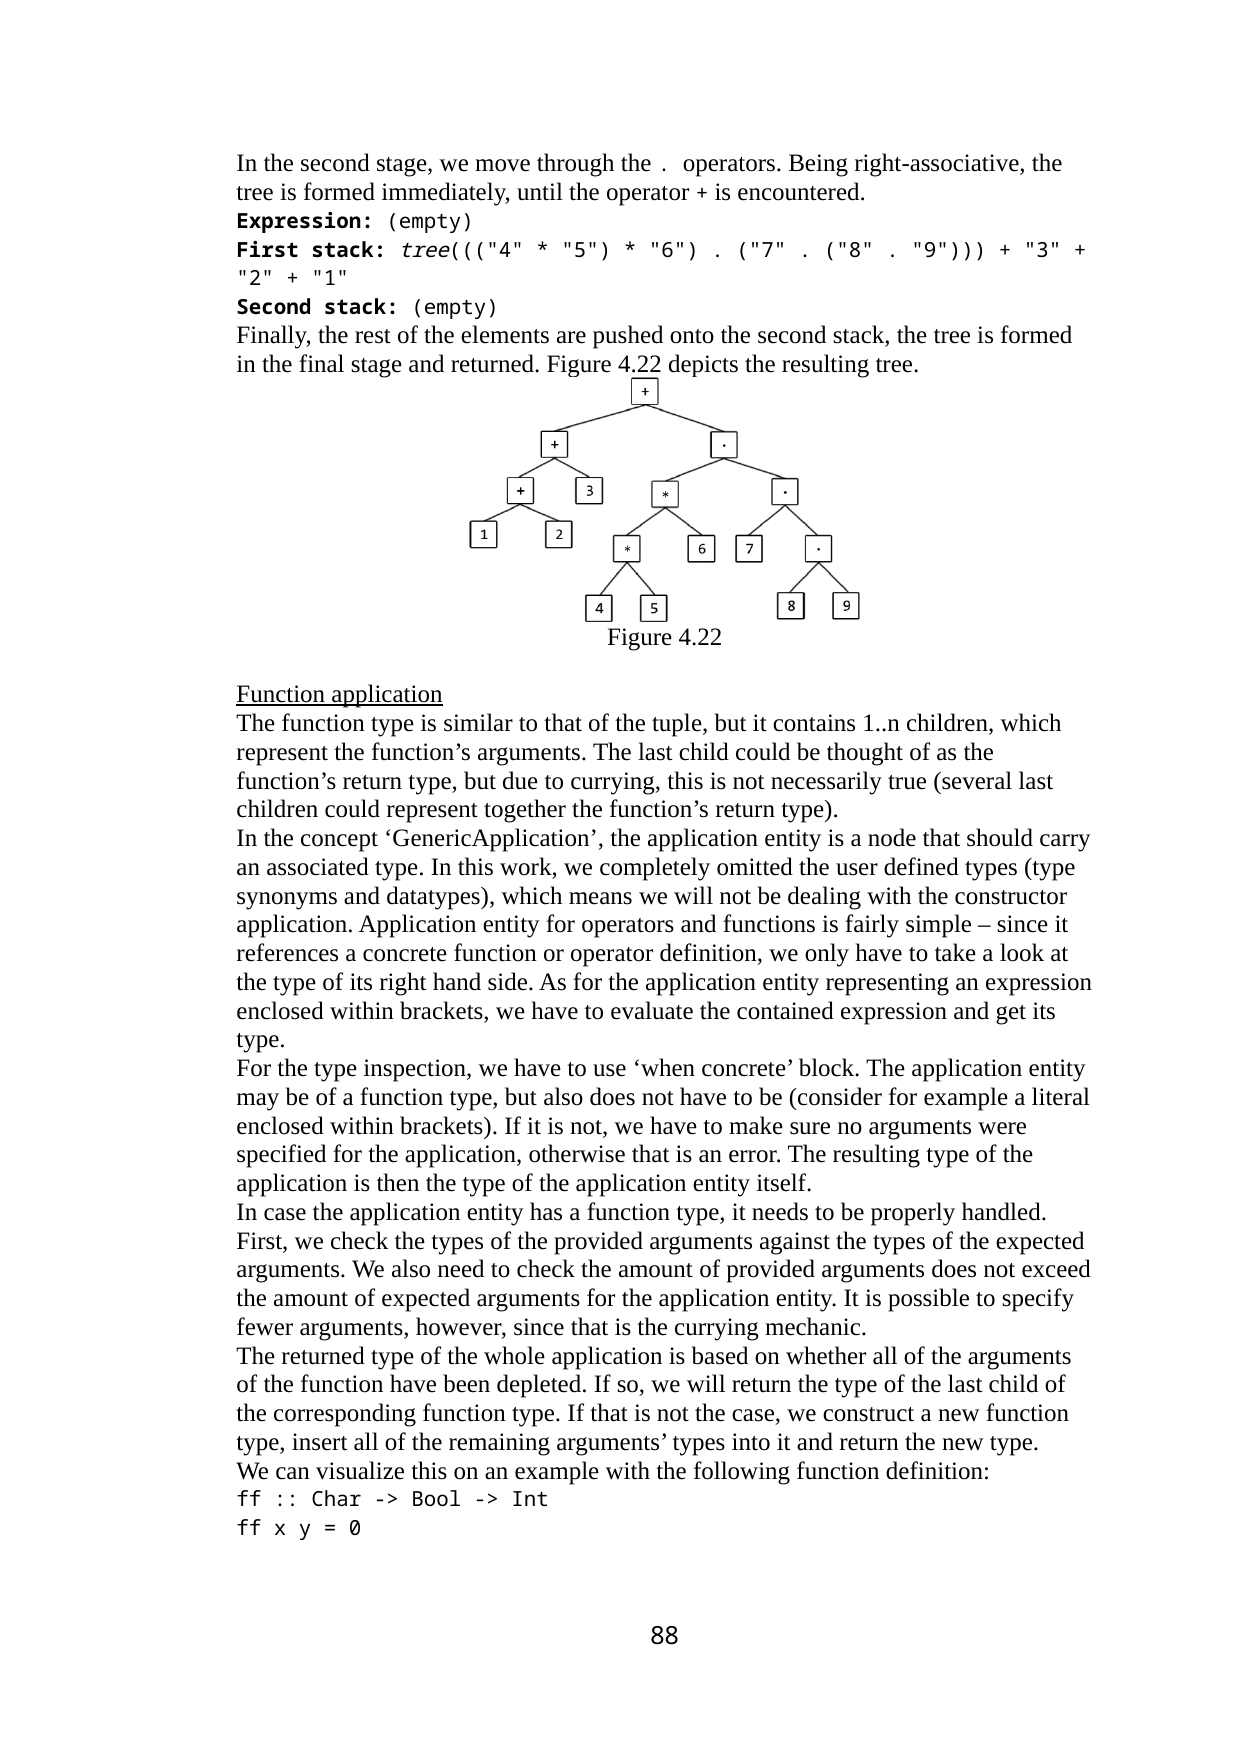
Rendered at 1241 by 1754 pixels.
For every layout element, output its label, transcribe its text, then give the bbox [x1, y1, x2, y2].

text We can visualize this on an example with the following function definition: [236, 1456, 1092, 1484]
text For the type inspection, we have to use ‘when concrete’ block. The application entity may be of a function type, but also does not have to be (consider for example a literal enclosed within brackets). If it is not, we have to make sure no arguments were specified for the application, otherwise that is an error. The resulting type of the application is then the type of the application entity itself. [236, 1053, 1092, 1197]
text First stack: tree((("4" * "5") * "6") . ("7" . ("8" . "9"))) + "3" + "2" + "1" [236, 235, 1092, 292]
text In case the application entity has a function type, it needs to be properly handled. First, we check the types of the provided arguments against the types of the expected arguments. We also need to check the amount of provided arguments does not exceed the amount of expected arguments for the application entity. It is possible to specify fewer arguments, however, since that is the currying mechanic. [236, 1197, 1092, 1341]
text The function type is similar to that of the tuple, but it contains 1..n children, which represent the function’s arguments. The last child could be thought of as the function’s return type, but due to currying, this is not necessarily true (several last children could represent together the function’s return type). [236, 708, 1092, 823]
text In the second stage, we move through the . operators. Being right-associative, the tree is formed immediately, until the operator + is encountered. [236, 148, 1092, 207]
text In the concept ‘GenericApplication’, the application entity is a node that should carry an associated type. In this work, we completely omitted the user defined types (type synonyms and datatypes), which means we will not be dealing with the constructor application. Application entity for operators and functions is fairly simple – since it references a concrete function or operator definition, we only have to take a look at the type of its right hand side. As for the application entity representing an expression enclosed within brackets, we have to evaluate the contained expression and get its type. [236, 823, 1092, 1053]
text Expression: (empty) [236, 207, 1092, 235]
text ff :: Char -> Bool -> Int [236, 1484, 1092, 1513]
text Function application [236, 679, 1092, 708]
text Figure 4.22 [236, 622, 1092, 651]
text Second stack: (empty) [236, 292, 1092, 320]
picture [469, 377, 860, 622]
text The returned type of the whole application is based on whether all of the arguments of the function have been depleted. If so, we will return the type of the last child of the corresponding function type. If that is not the case, we construct a new function type, insert all of the remaining arguments’ types into it and return the new type. [236, 1341, 1092, 1456]
text Finally, the rest of the elements are pushed onto the second stack, the tree is formed in the final stage and returned. Figure 4.22 depicts the resulting tree. [236, 320, 1092, 378]
text ff x y = 0 [236, 1513, 1092, 1541]
